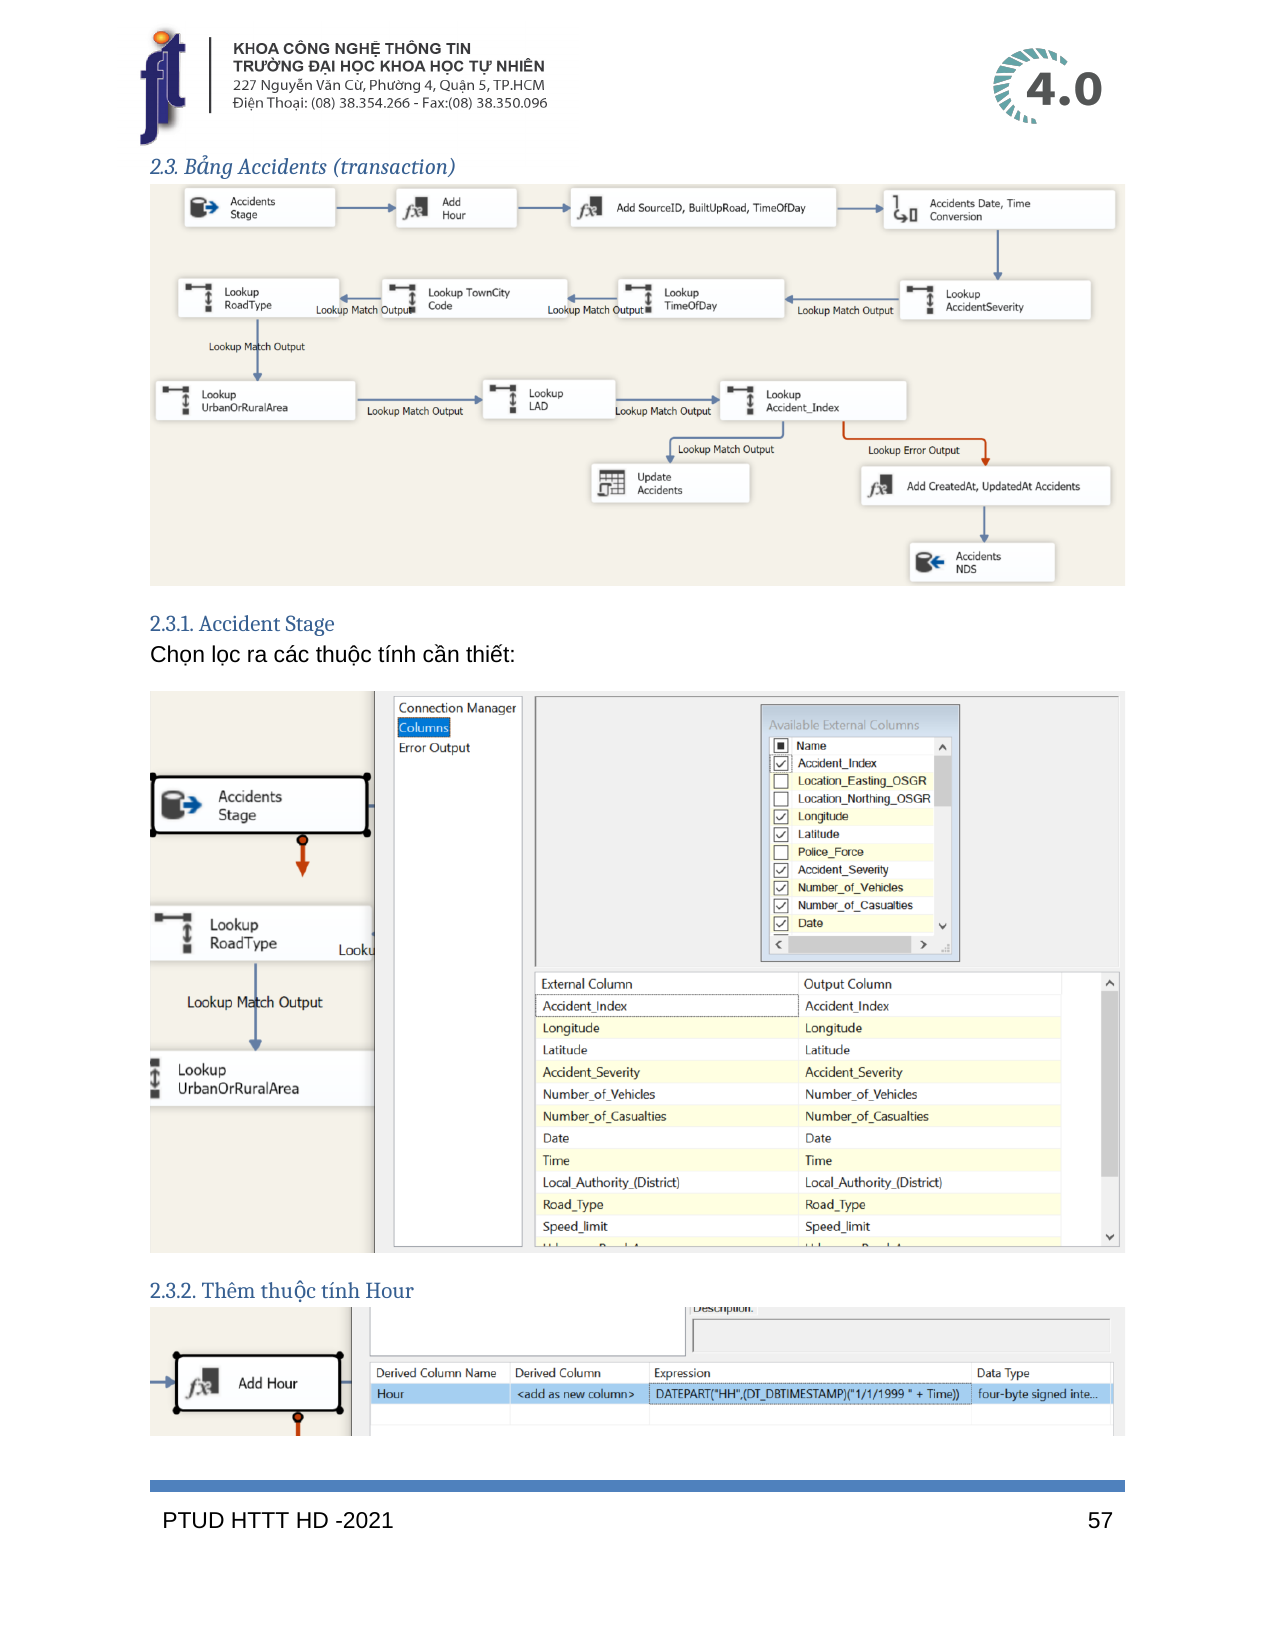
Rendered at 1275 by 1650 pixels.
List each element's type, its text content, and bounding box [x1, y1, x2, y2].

subtitle 2.3.1. Accident Stage [150, 611, 1125, 637]
picture [985, 41, 1108, 127]
picture [150, 691, 1125, 1253]
subtitle 2.3.2. Thêm thuộc tính Hour [150, 1277, 1125, 1304]
picture [150, 184, 1125, 586]
subtitle 2.3. Bảng Accidents (transaction) [150, 154, 1125, 181]
picture [150, 1307, 1125, 1436]
text Chọn lọc ra các thuộc tính cần thiết: [150, 641, 1125, 667]
picture [117, 21, 580, 167]
